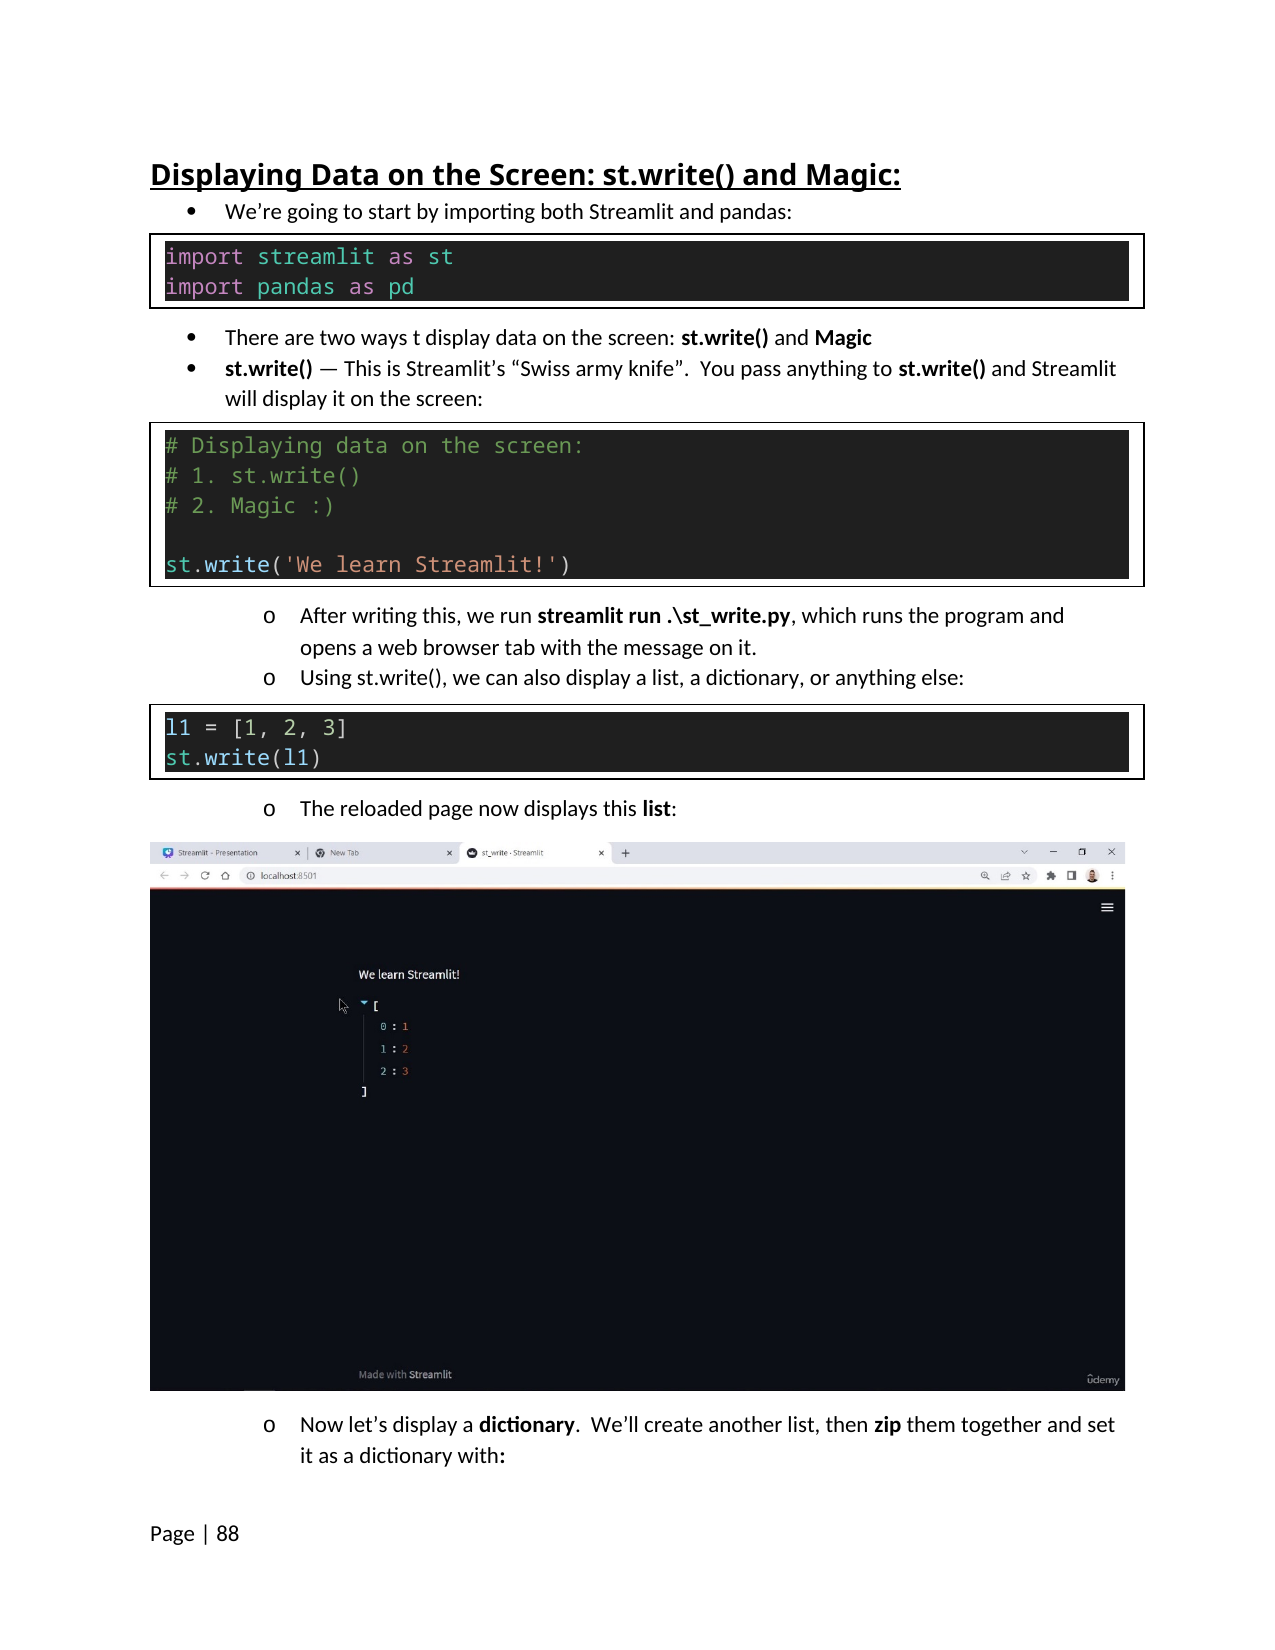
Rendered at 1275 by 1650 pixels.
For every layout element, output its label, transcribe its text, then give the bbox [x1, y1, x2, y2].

list We’re going to start by importing both Streamlit and pandas: [187, 197, 1125, 225]
list There are two ways t display data on the screen: st.write() and Magic [187, 309, 1125, 351]
list The reloaded page now displays this list: [262, 780, 1125, 824]
picture [150, 842, 1125, 1391]
list After writing this, we run streamlit run .\st_write.py, which runs the program and opens a web browser tab with the message on it. [262, 587, 1125, 661]
list st.write() — This is Streamlit’s “Swiss army knife”. You pass anything to st.write() and Streamlit will display it on the screen: [187, 354, 1125, 412]
subtitle Displaying Data on the Screen: st.write() and Magic: [150, 154, 1125, 194]
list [262, 1410, 1125, 1469]
list Using st.write(), we can also display a list, a dictionary, or anything else: [262, 663, 1125, 692]
